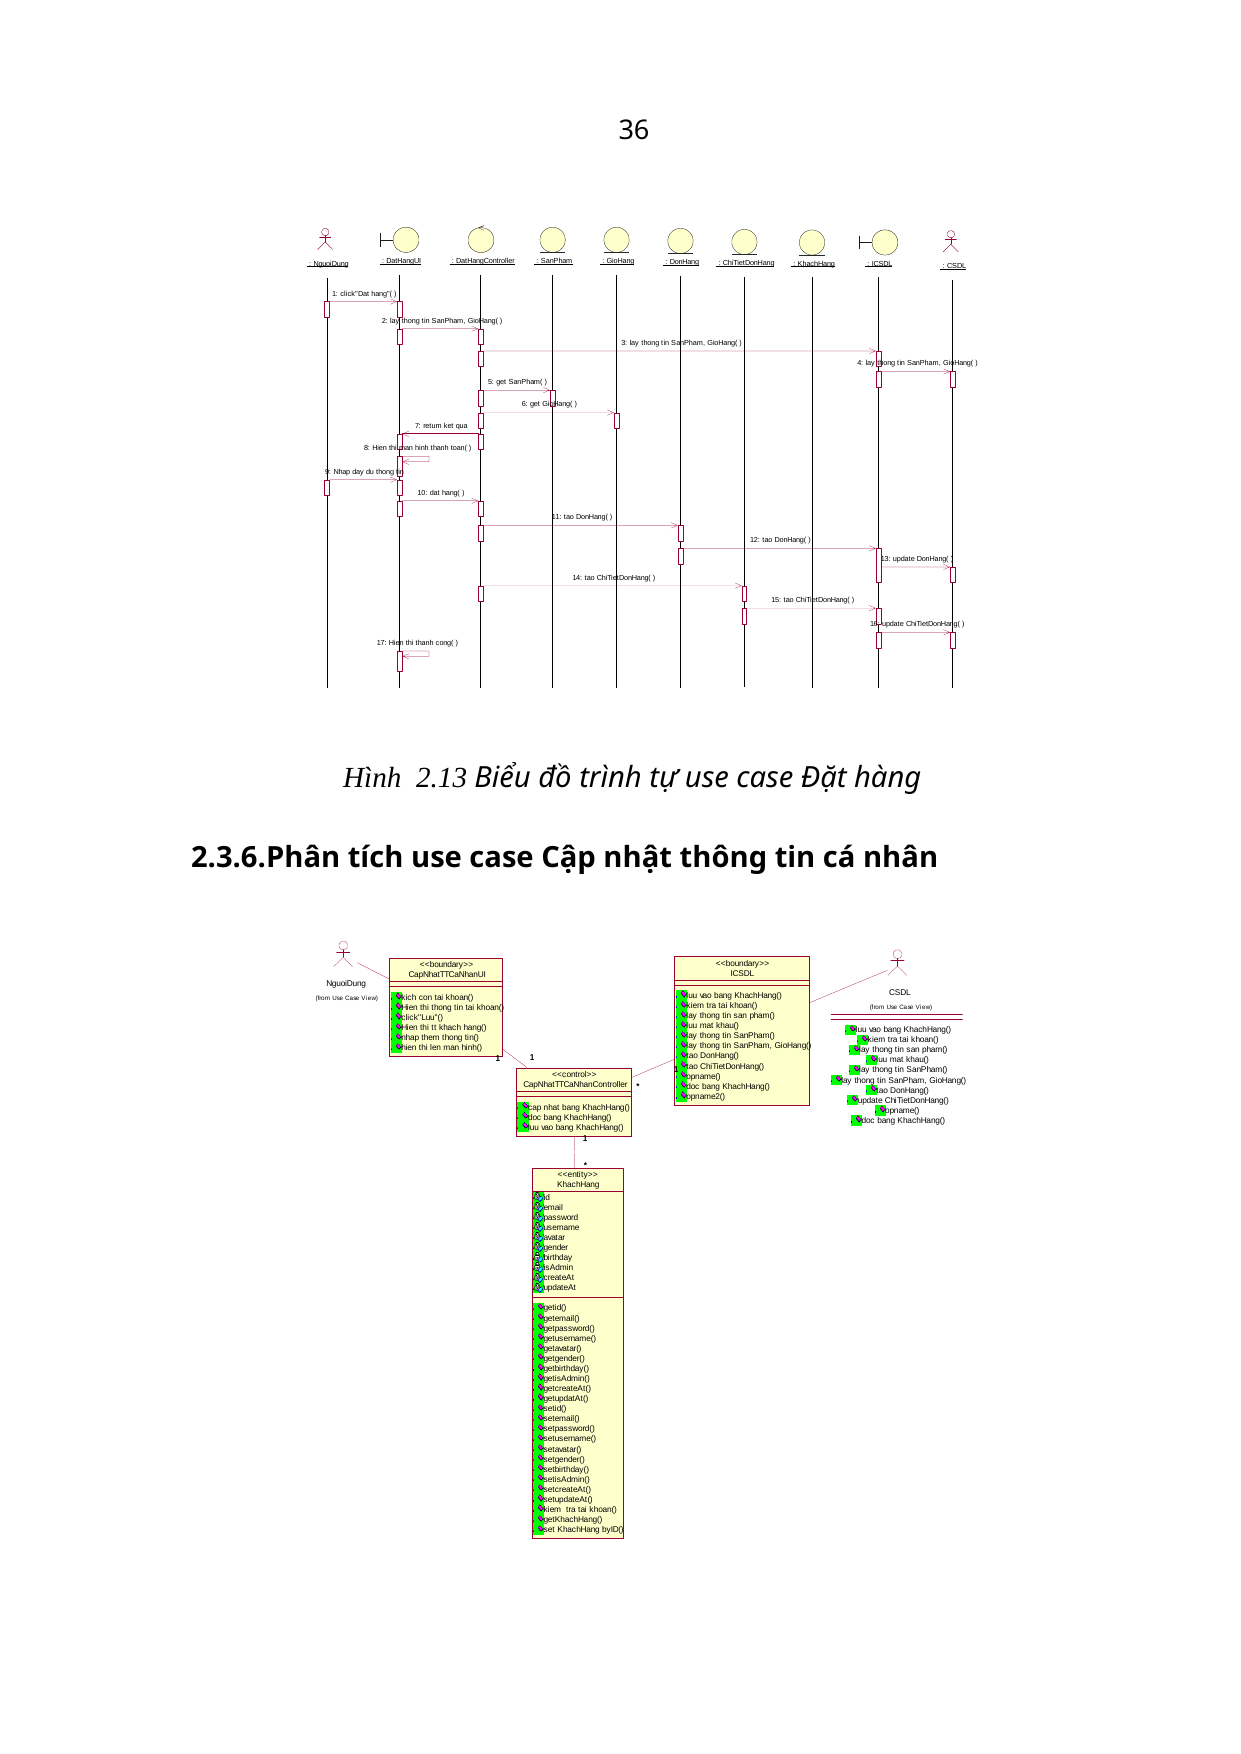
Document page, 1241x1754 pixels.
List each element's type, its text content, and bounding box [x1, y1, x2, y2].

subtitle Phân tích use case Cập nhật thông tin cá nhân [266, 837, 1087, 876]
text Hình 2.13 Biểu đồ trình tự use case Đặt hàng [177, 756, 1090, 796]
